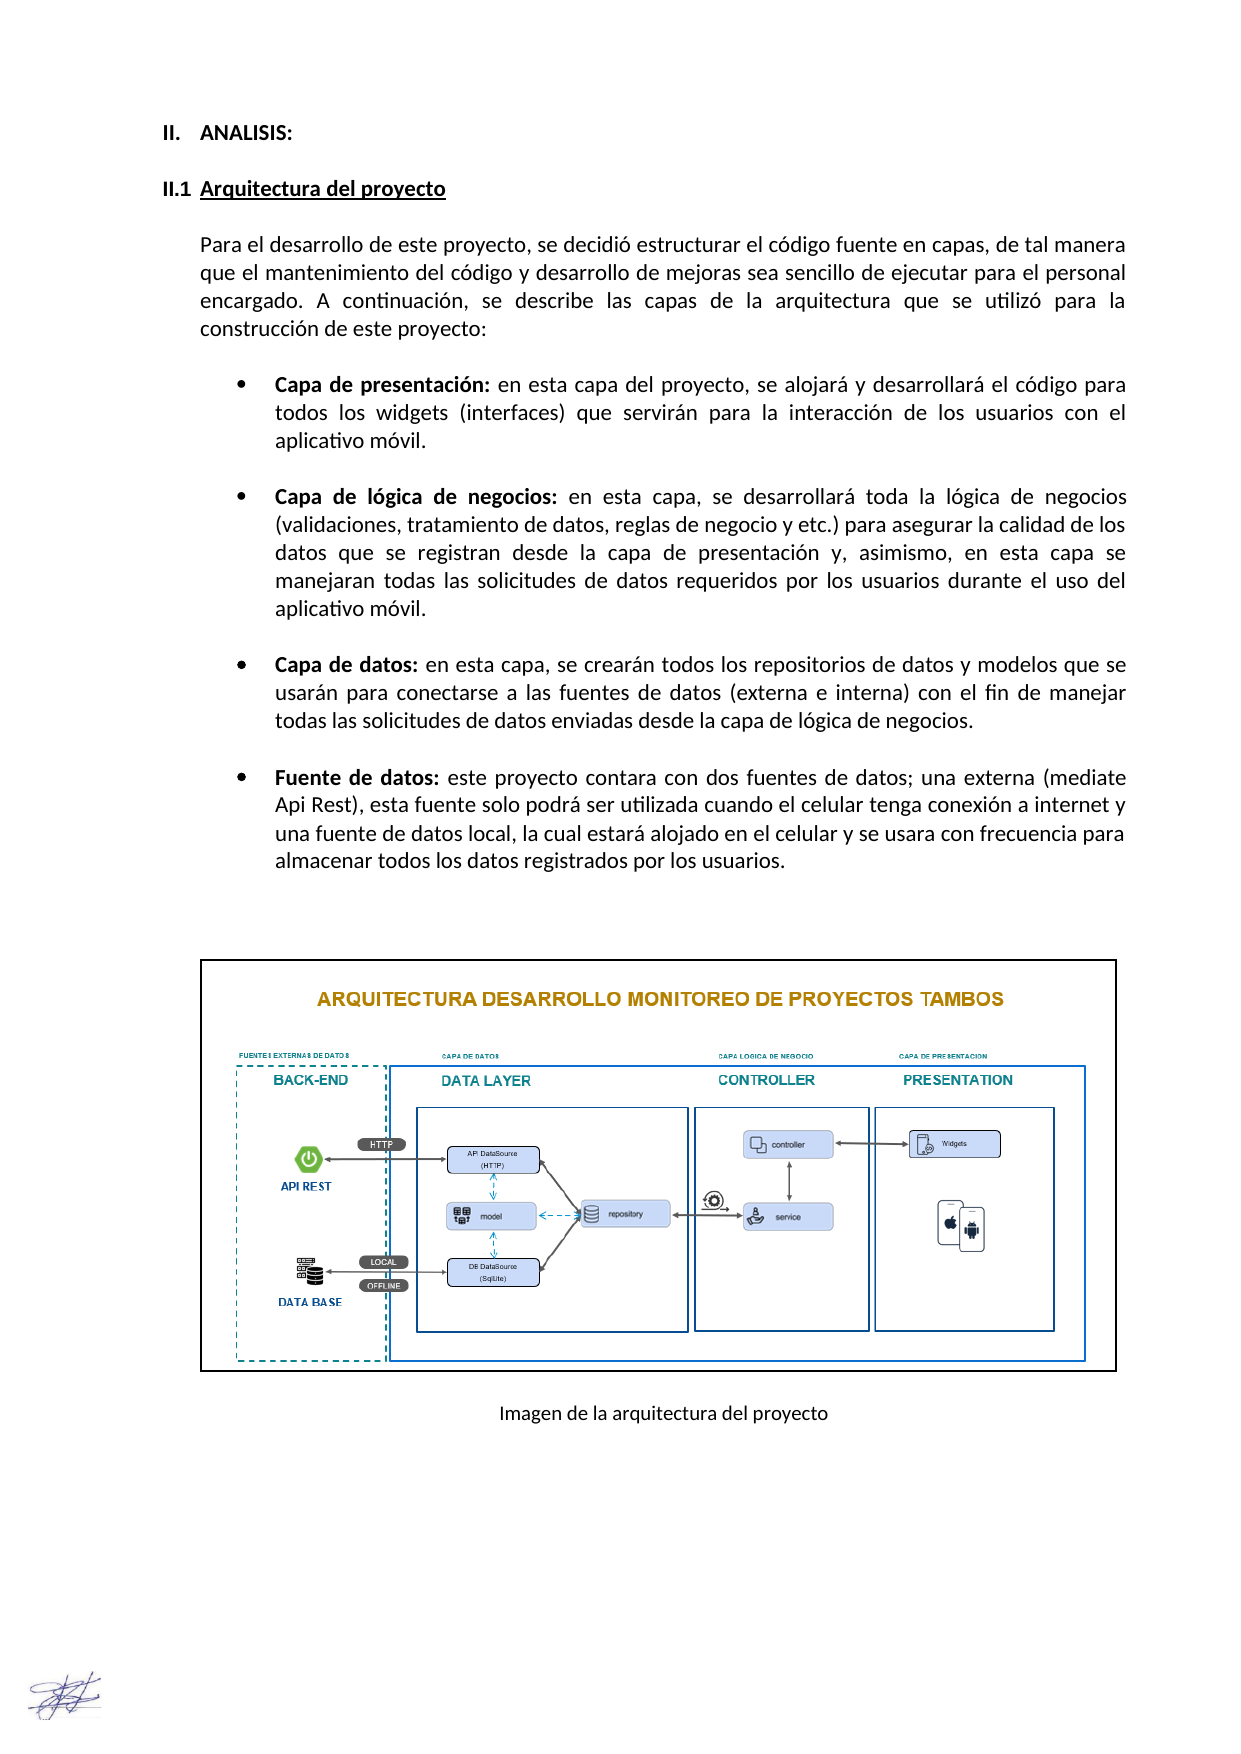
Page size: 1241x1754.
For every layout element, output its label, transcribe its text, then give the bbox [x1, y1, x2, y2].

list Capa de datos: en esta capa, se crearán todos los repositorios de datos y modelos que se usarán para conectarse a las fuentes de datos (externa e interna) con el fin de manejar todas las solicitudes de datos enviadas desde la capa de lógica de negocios. [237, 651, 1128, 734]
picture [202, 961, 1115, 1370]
picture [28, 1671, 102, 1721]
list ANALISIS: [162, 118, 1128, 146]
list Capa de presentación: en esta capa del proyecto, se alojará y desarrollará el código para todos los widgets (interfaces) que servirán para la interacción de los usuarios con el aplicativo móvil. [237, 370, 1128, 454]
list Imagen de la arquitectura del proyecto [200, 1400, 1128, 1426]
list Fuente de datos: este proyecto contara con dos fuentes de datos; una externa (mediate Api Rest), esta fuente solo podrá ser utilizada cuando el celular tenga conexión a internet y una fuente de datos local, la cual estará alojado en el celular y se usara con frecuencia para almacenar todos los datos registrados por los usuarios. [237, 763, 1128, 875]
list Arquitectura del proyecto [162, 174, 1128, 202]
list Capa de lógica de negocios: en esta capa, se desarrollará toda la lógica de negocios (validaciones, tratamiento de datos, reglas de negocio y etc.) para asegurar la calidad de los datos que se registran desde la capa de presentación y, asimismo, en esta capa se manejaran todas las solicitudes de datos requeridos por los usuarios durante el uso del aplicativo móvil. [237, 482, 1128, 622]
list Para el desarrollo de este proyecto, se decidió estructurar el código fuente en capas, de tal manera que el mantenimiento del código y desarrollo de mejoras sea sencillo de ejecutar para el personal encargado. A continuación, se describe las capas de la arquitectura que se utilizó para la construcción de este proyecto: [200, 230, 1128, 342]
